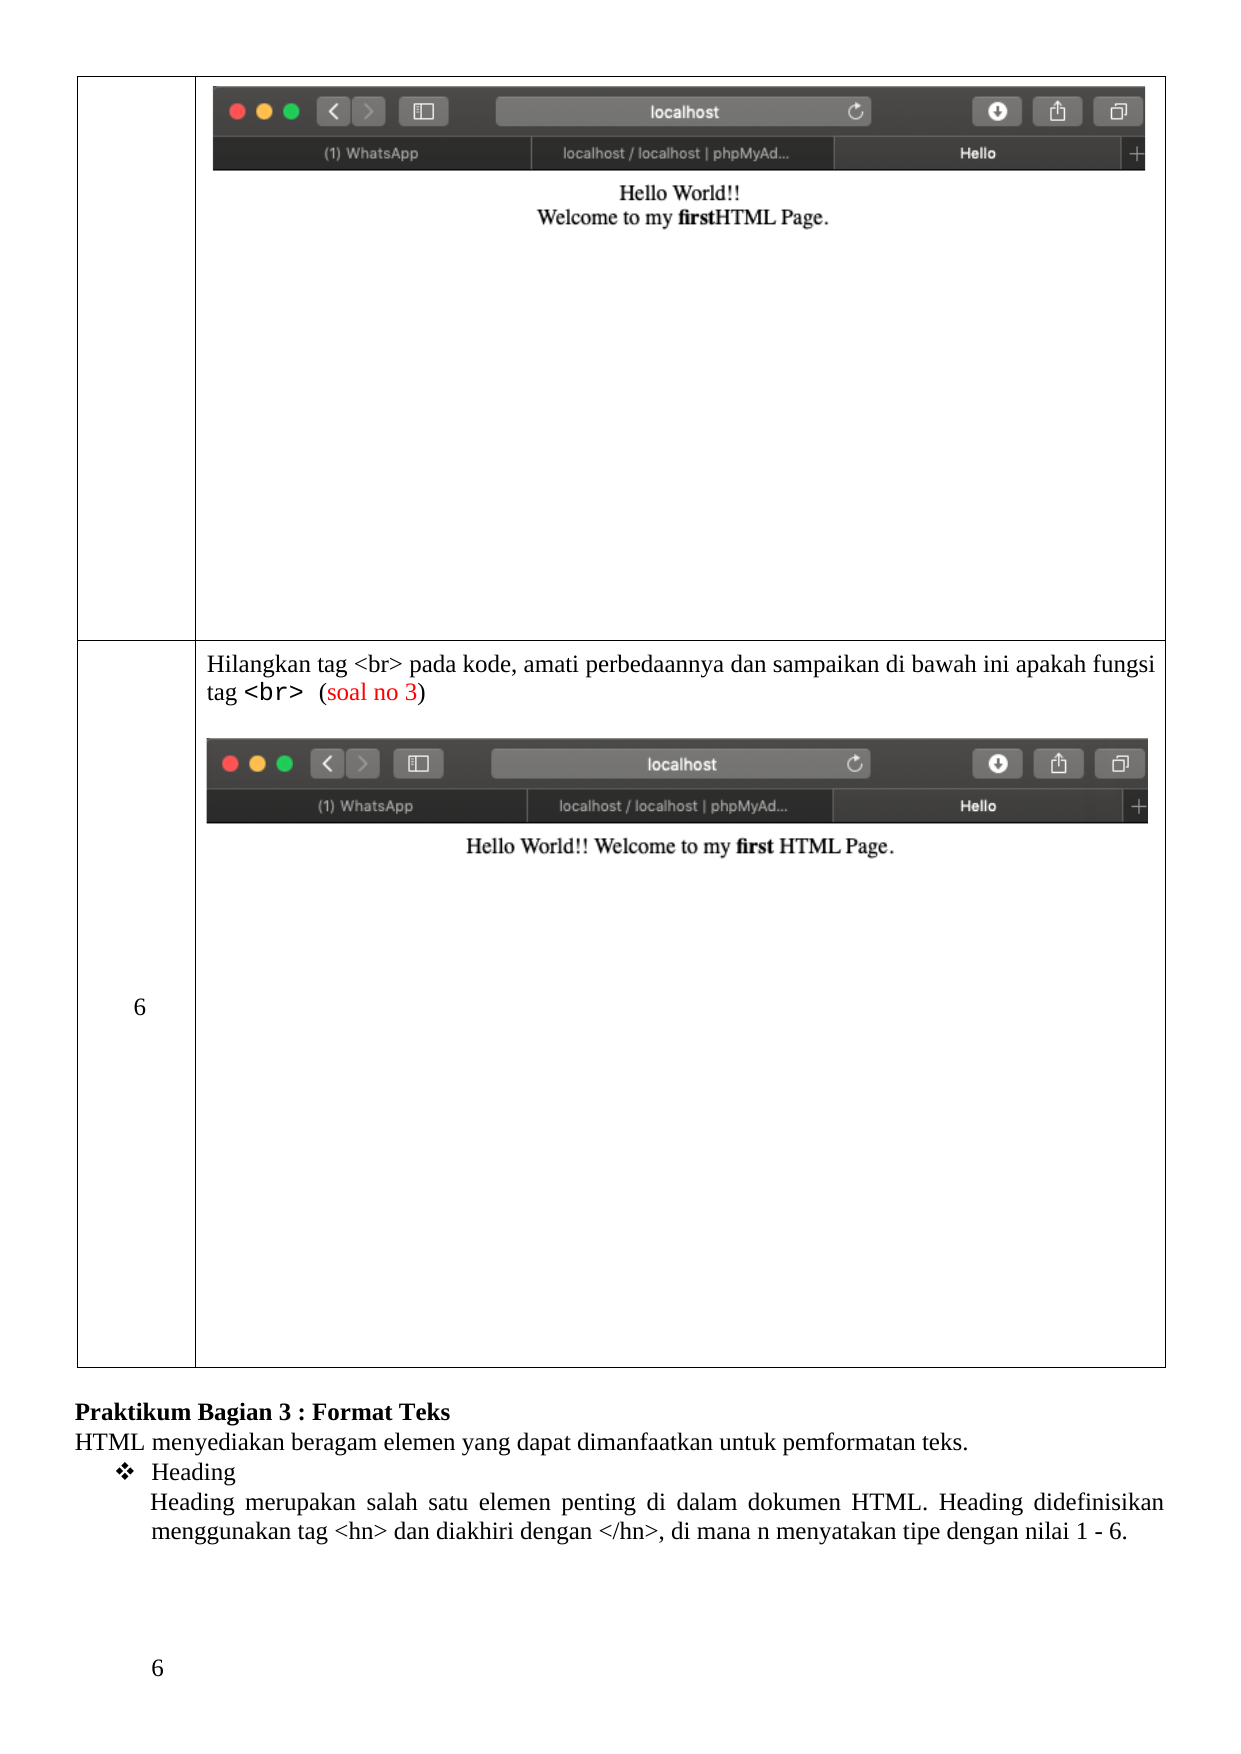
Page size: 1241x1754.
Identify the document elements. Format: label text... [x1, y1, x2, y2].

text Heading merupakan salah satu elemen penting di dalam dokumen HTML. Heading didefinisikan menggunakan tag <hn> dan diakhiri dengan </hn>, di mana n menyatakan tipe dengan nilai 1 - 6. [150, 1487, 1166, 1544]
text HTML menyediakan beragam elemen yang dapat dimanfaatkan untuk pemformatan teks. [74, 1427, 1166, 1455]
list Heading [113, 1457, 1166, 1486]
picture [212, 86, 1146, 636]
subtitle Praktikum Bagian 3 : Format Teks [74, 1397, 1167, 1426]
table_cell 6 [78, 641, 195, 1367]
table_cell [196, 77, 1165, 640]
table_cell 5 [78, 77, 195, 640]
picture [206, 738, 1148, 1367]
table_cell Hilangkan tag <br> pada kode, amati perbedaannya dan sampaikan di bawah ini apakah fungsi tag <br> (soal no 3) [196, 641, 1165, 1367]
